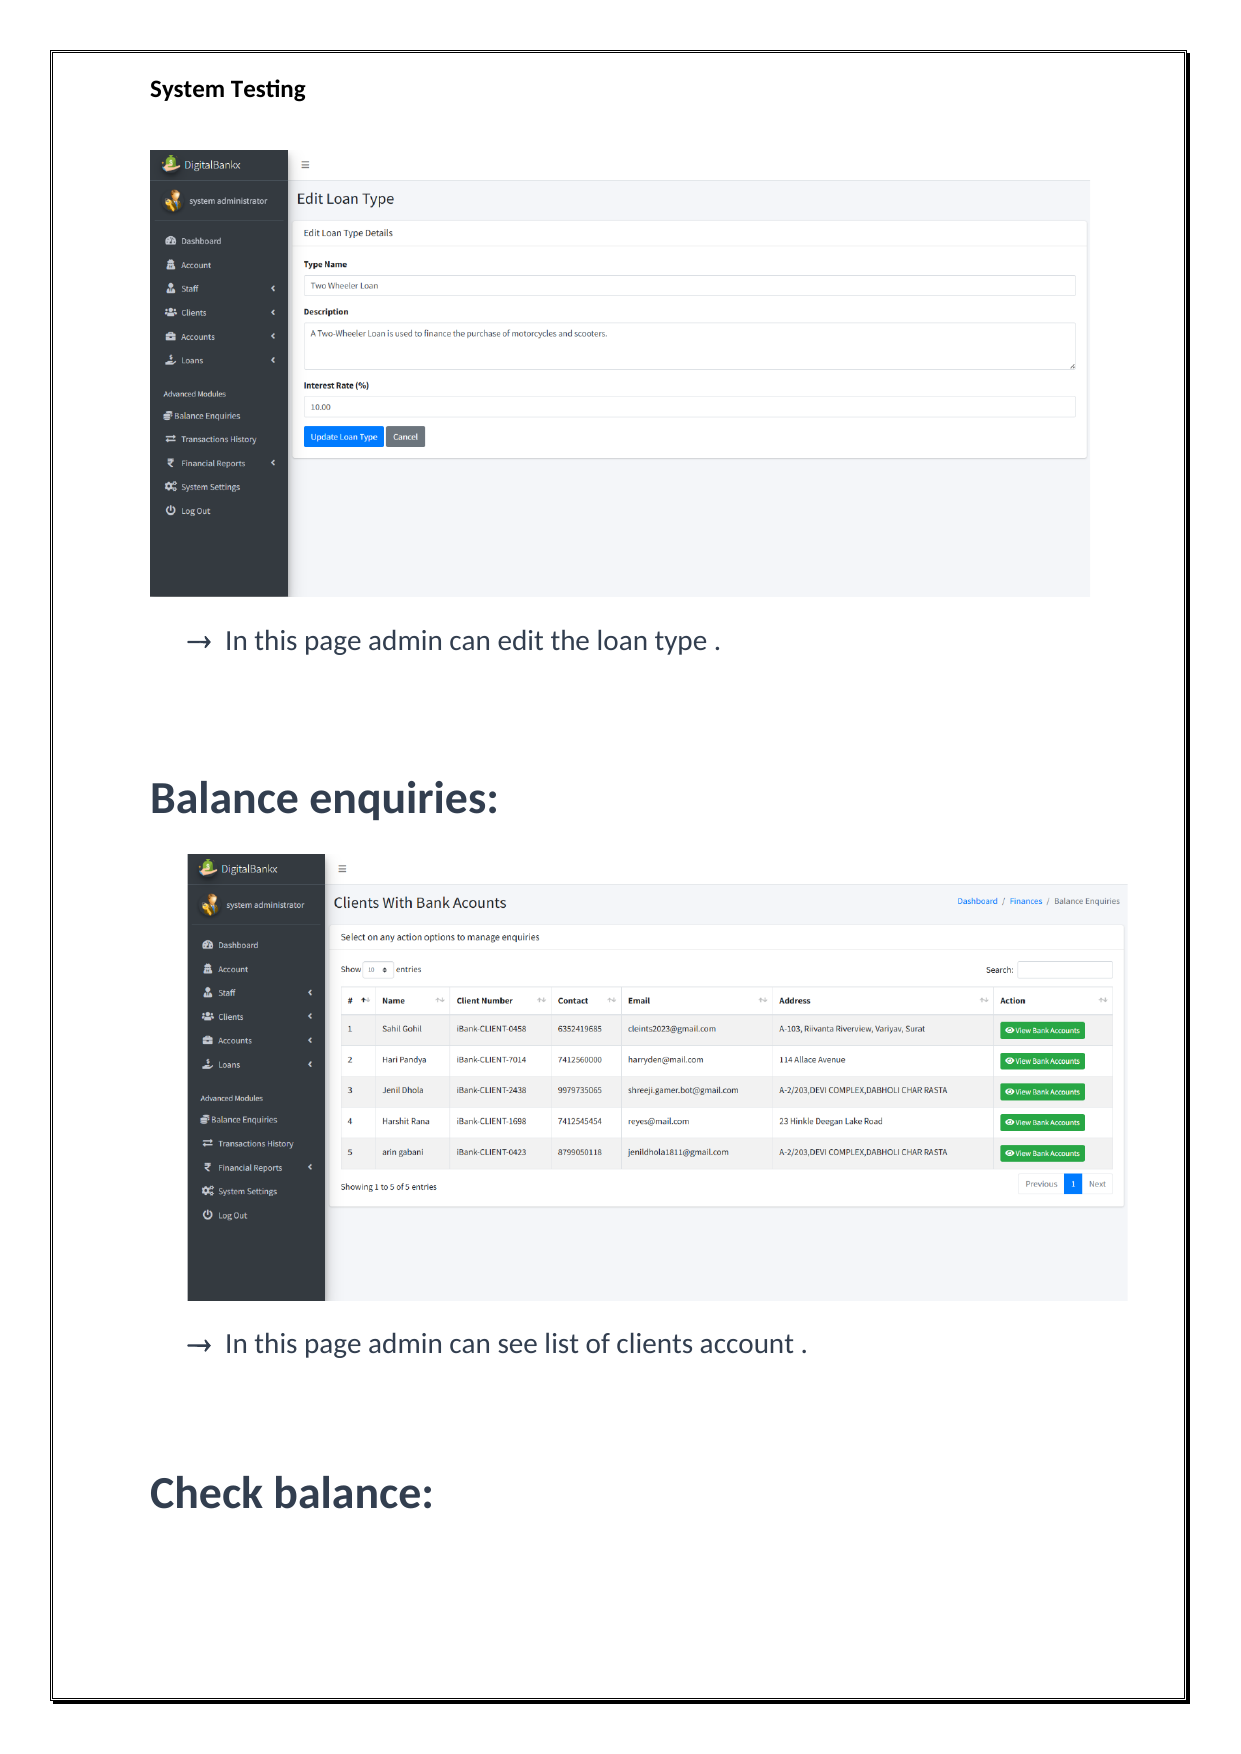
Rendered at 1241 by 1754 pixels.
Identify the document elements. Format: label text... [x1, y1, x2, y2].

text Check balance: [150, 1464, 1087, 1520]
list In this page admin can edit the loan type . [187, 622, 1087, 658]
picture [187, 854, 1128, 1301]
text Balance enquiries: [150, 769, 1087, 825]
list In this page admin can see list of clients account . [187, 1326, 1087, 1361]
picture [150, 150, 1091, 597]
